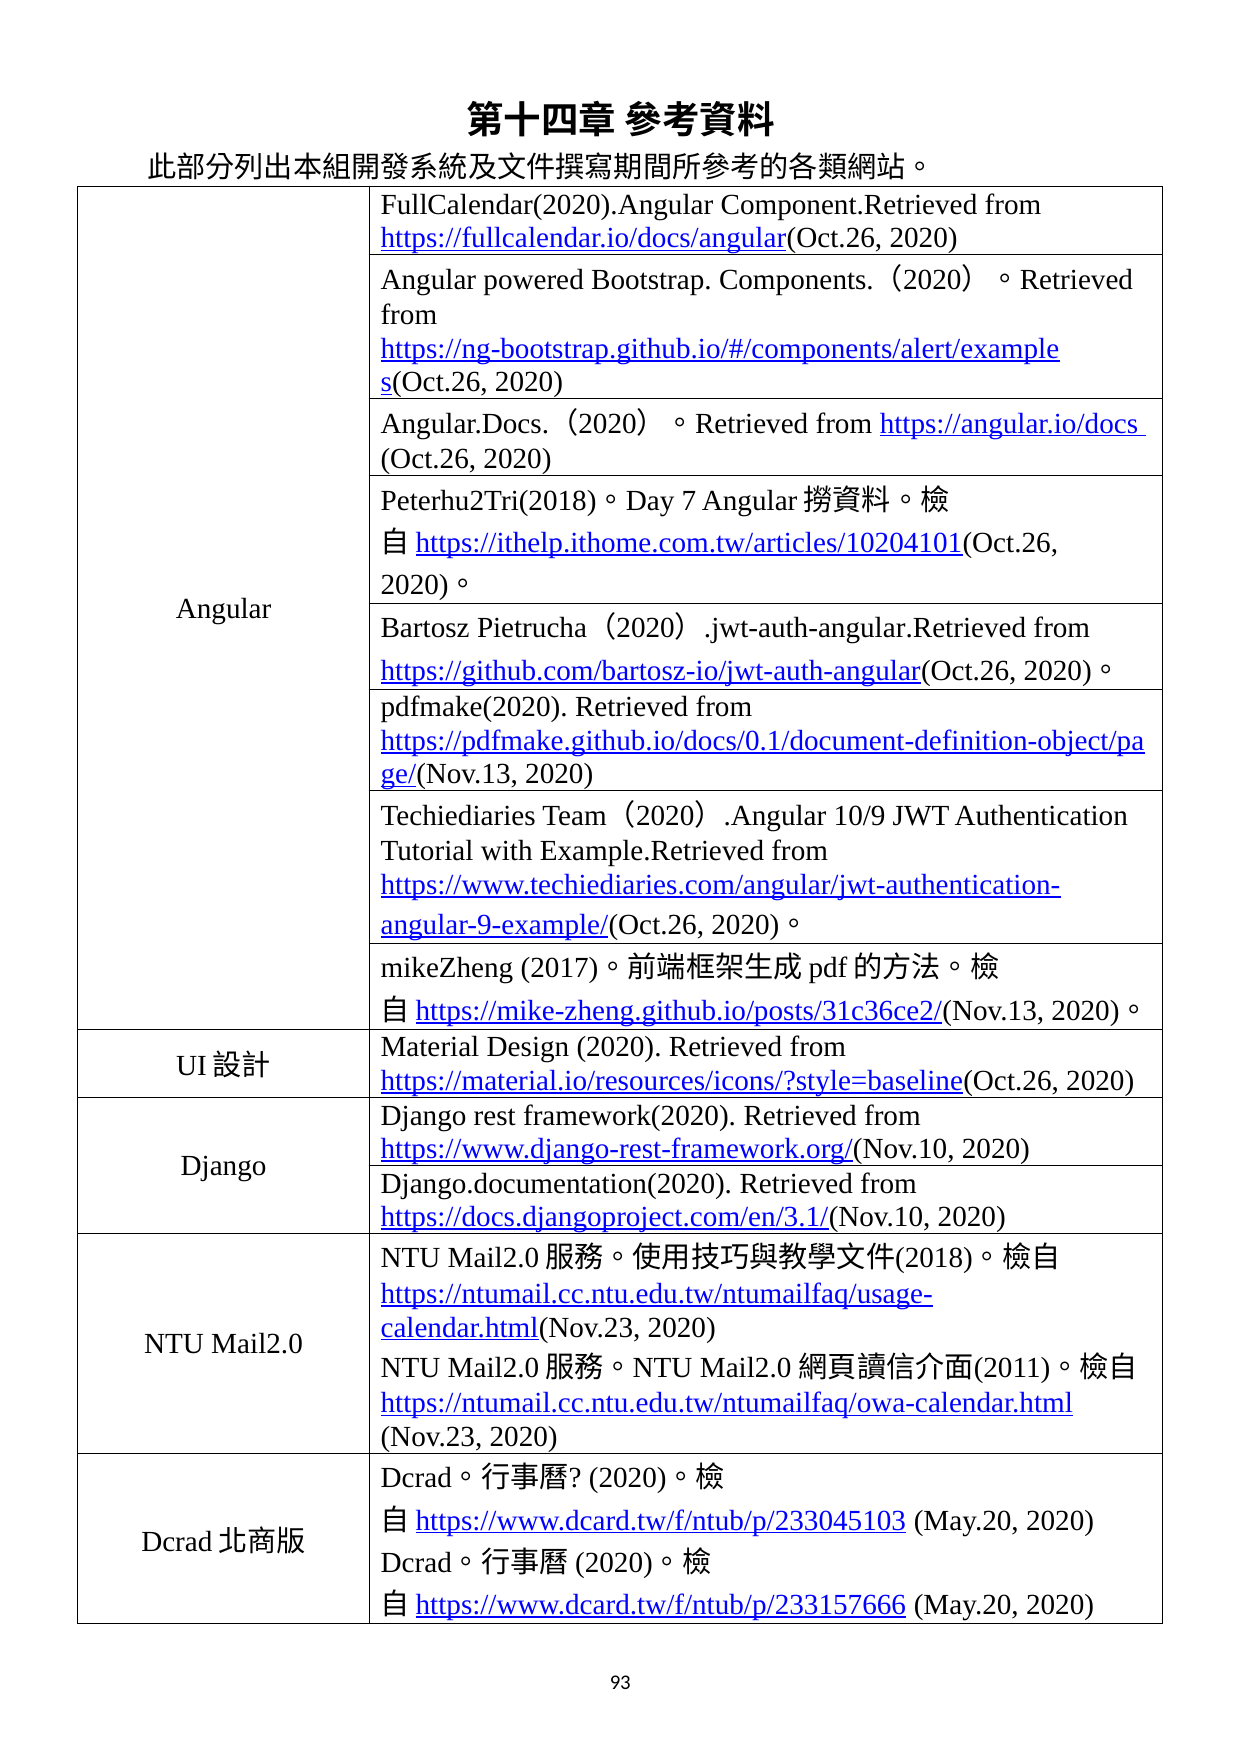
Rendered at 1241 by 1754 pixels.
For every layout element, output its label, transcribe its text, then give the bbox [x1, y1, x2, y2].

table_cell UI設計 [78, 1030, 369, 1097]
table_cell Django.documentation(2020). Retrieved from https://docs.djangoproject.com/en/3.1/(Nov.10, 2020) [370, 1166, 1162, 1233]
table_cell Django rest framework(2020). Retrieved from https://www.django-rest-framework.org/(Nov.10, 2020) [370, 1098, 1162, 1165]
table_header Angular [78, 187, 369, 1028]
table_cell Peterhu2Tri(2018)。Day 7 Angular撈資料。檢自https://ithelp.ithome.com.tw/articles/10204101(Oct.26, 2020)。 [370, 476, 1162, 603]
table_cell Angular powered Bootstrap. Components.（2020）。Retrieved from https://ng-bootstrap.github.io/#/components/alert/examples(Oct.26, 2020) [370, 255, 1162, 398]
table_header FullCalendar(2020).Angular Component.Retrieved from https://fullcalendar.io/docs/angular(Oct.26, 2020) [370, 187, 1162, 254]
table_cell Dcrad北商版 [78, 1454, 369, 1623]
table_cell mikeZheng (2017)。前端框架生成pdf的方法。檢自https://mike-zheng.github.io/posts/31c36ce2/(Nov.13, 2020)。 [370, 944, 1162, 1028]
table_cell NTU Mail2.0服務。使用技巧與教學文件(2018)。檢自https://ntumail.cc.ntu.edu.tw/ntumailfaq/usage-calendar.html(Nov.23, 2020) NTU Mail2.0服務。NTU Mail2.0 網頁讀信介面(2011)。檢自https://ntumail.cc.ntu.edu.tw/ntumailfaq/owa-calendar.html (Nov.23, 2020) [370, 1234, 1162, 1453]
table_cell Dcrad。行事曆? (2020)。檢自https://www.dcard.tw/f/ntub/p/233045103 (May.20, 2020) Dcrad。行事曆 (2020)。檢自https://www.dcard.tw/f/ntub/p/233157666 (May.20, 2020) [370, 1454, 1162, 1623]
table_cell NTU Mail2.0 [78, 1234, 369, 1453]
table_cell Material Design (2020). Retrieved from https://material.io/resources/icons/?style=baseline(Oct.26, 2020) [370, 1030, 1162, 1097]
text 此部分列出本組開發系統及文件撰寫期間所參考的各類網站。 [89, 144, 1152, 186]
table_cell pdfmake(2020). Retrieved from https://pdfmake.github.io/docs/0.1/document-definition-object/page/(Nov.13, 2020) [370, 690, 1162, 790]
text 第十四章 參考資料 [89, 89, 1152, 144]
table_cell Angular.Docs.（2020）。Retrieved from https://angular.io/docs (Oct.26, 2020) [370, 399, 1162, 475]
table_cell Techiediaries Team（2020）.Angular 10/9 JWT Authentication Tutorial with Example.Retrieved from https://www.techiediaries.com/angular/jwt-authentication-angular-9-example/(Oct.26, 2020)。 [370, 791, 1162, 943]
table_cell Bartosz Pietrucha（2020）.jwt-auth-angular.Retrieved from https://github.com/bartosz-io/jwt-auth-angular(Oct.26, 2020)。 [370, 604, 1162, 688]
table_cell Django [78, 1098, 369, 1233]
